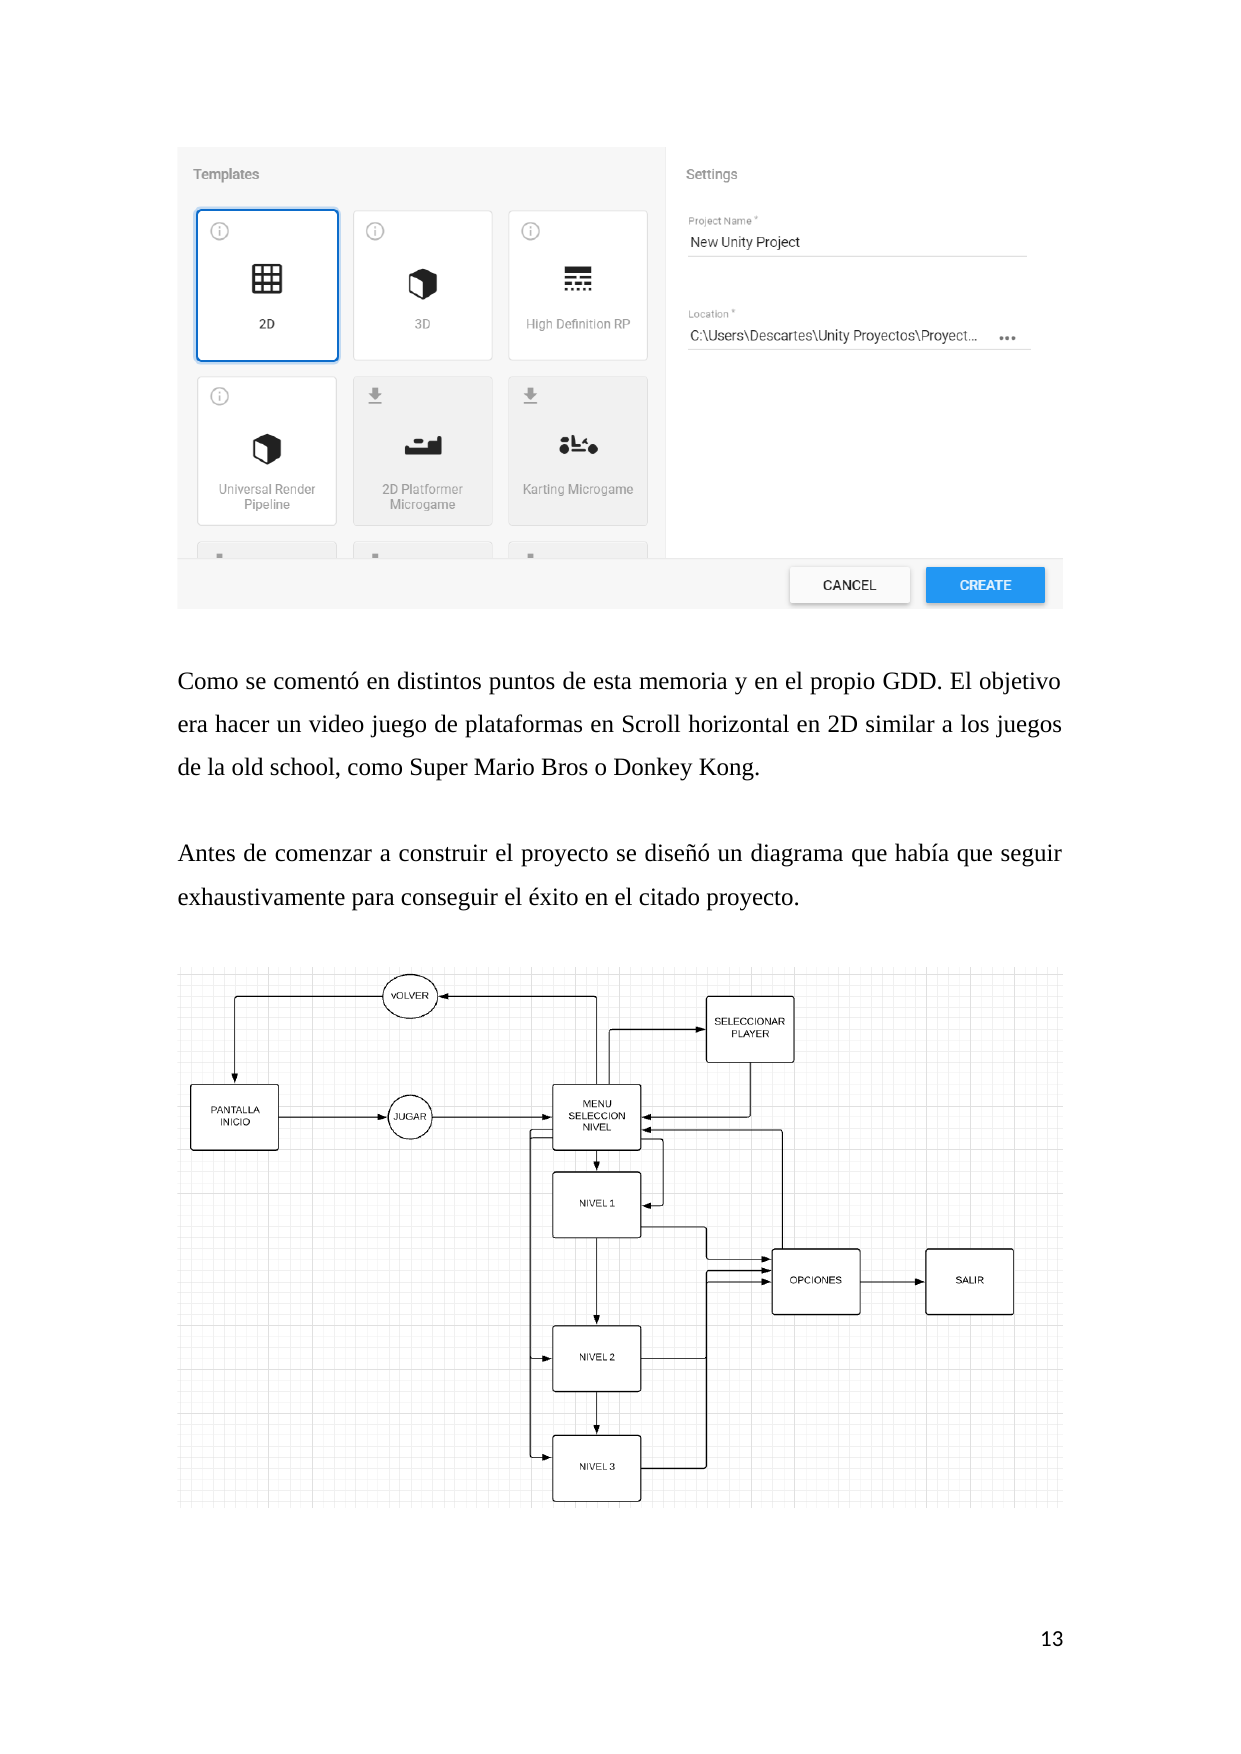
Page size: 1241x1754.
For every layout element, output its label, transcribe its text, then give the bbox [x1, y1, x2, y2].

picture [177, 147, 1063, 609]
picture [177, 967, 1063, 1508]
text Como se comentó en distintos puntos de esta memoria y en el propio GDD. El objetivo era hacer un video juego de plataformas en Scroll horizontal en 2D similar a los juegos de la old school, como Super Mario Bros o Donkey Kong. [177, 666, 1063, 781]
text Antes de comenzar a construir el proyecto se diseñó un diagrama que había que seguir exhaustivamente para conseguir el éxito en el citado proyecto. [177, 838, 1063, 910]
